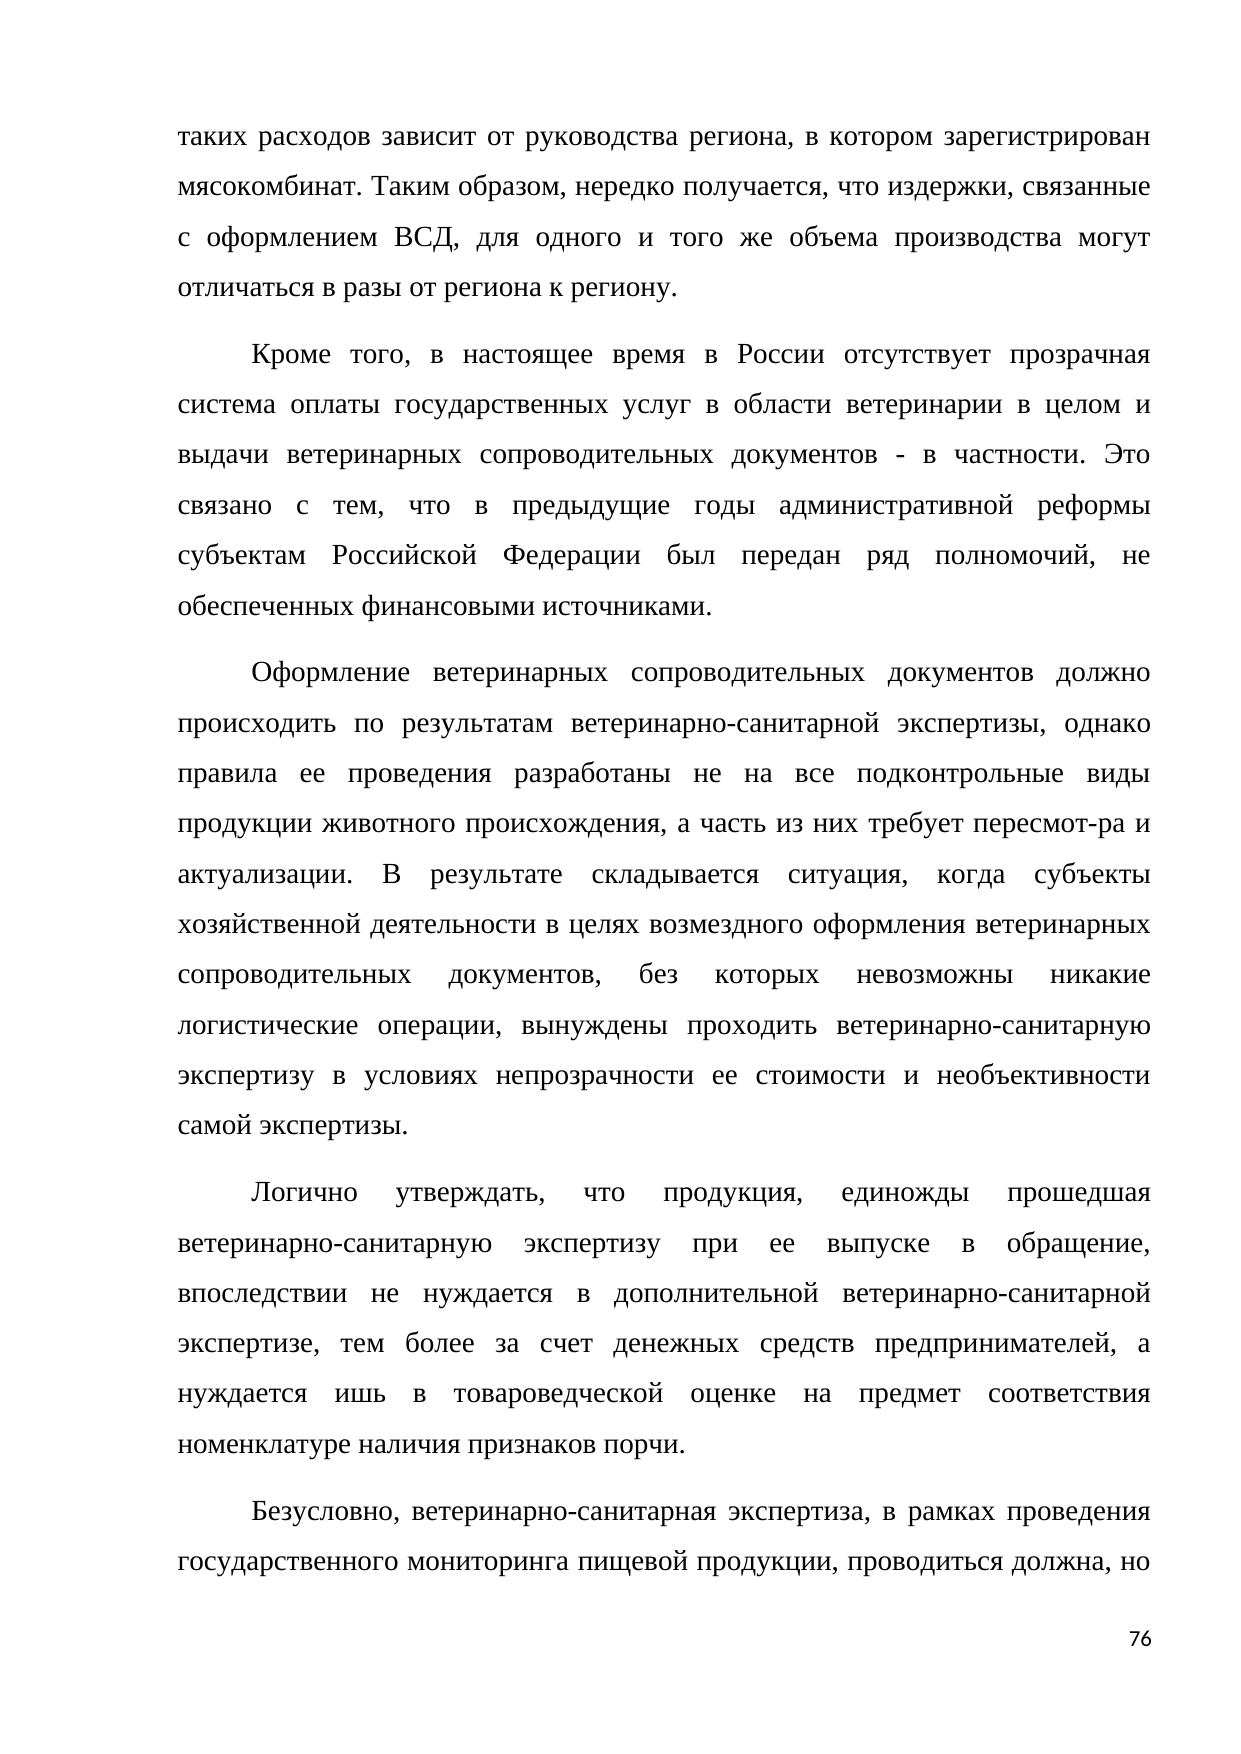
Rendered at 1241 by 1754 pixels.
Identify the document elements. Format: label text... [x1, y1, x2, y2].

text Кроме того, в настоящее время в России отсутствует прозрачная система оплаты государственных услуг в области ветеринарии в целом и выдачи ветеринарных сопроводительных документов - в частности. Это связано с тем, что в предыдущие годы административной реформы субъектам Российской Федерации был передан ряд полномочий, не обеспеченных финансовыми источниками. [177, 336, 1152, 621]
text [177, 1493, 1152, 1577]
text Логично утверждать, что продукция, единожды прошедшая ветеринарно-санитарную экспертизу при ее выпуске в обращение, впоследствии не нуждается в дополнительной ветеринарно-санитарной экспертизе, тем более за счет денежных средств предпринимателей, а нуждается ишь в товароведческой оценке на предмет соответствия номенклатуре наличия признаков порчи. [177, 1174, 1152, 1459]
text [177, 118, 1152, 303]
text Оформление ветеринарных сопроводительных документов должно происходить по результатам ветеринарно-санитарной экспертизы, однако правила ее проведения разработаны не на все подконтрольные виды продукции животного происхождения, а часть из них требует пересмот-ра и актуализации. В результате складывается ситуация, когда субъекты хозяйственной деятельности в целях возмездного оформления ветеринарных сопроводительных документов, без которых невозможны никакие логистические операции, вынуждены проходить ветеринарно-санитарную экспертизу в условиях непрозрачности ее стоимости и необъективности самой экспертизы. [177, 654, 1152, 1141]
